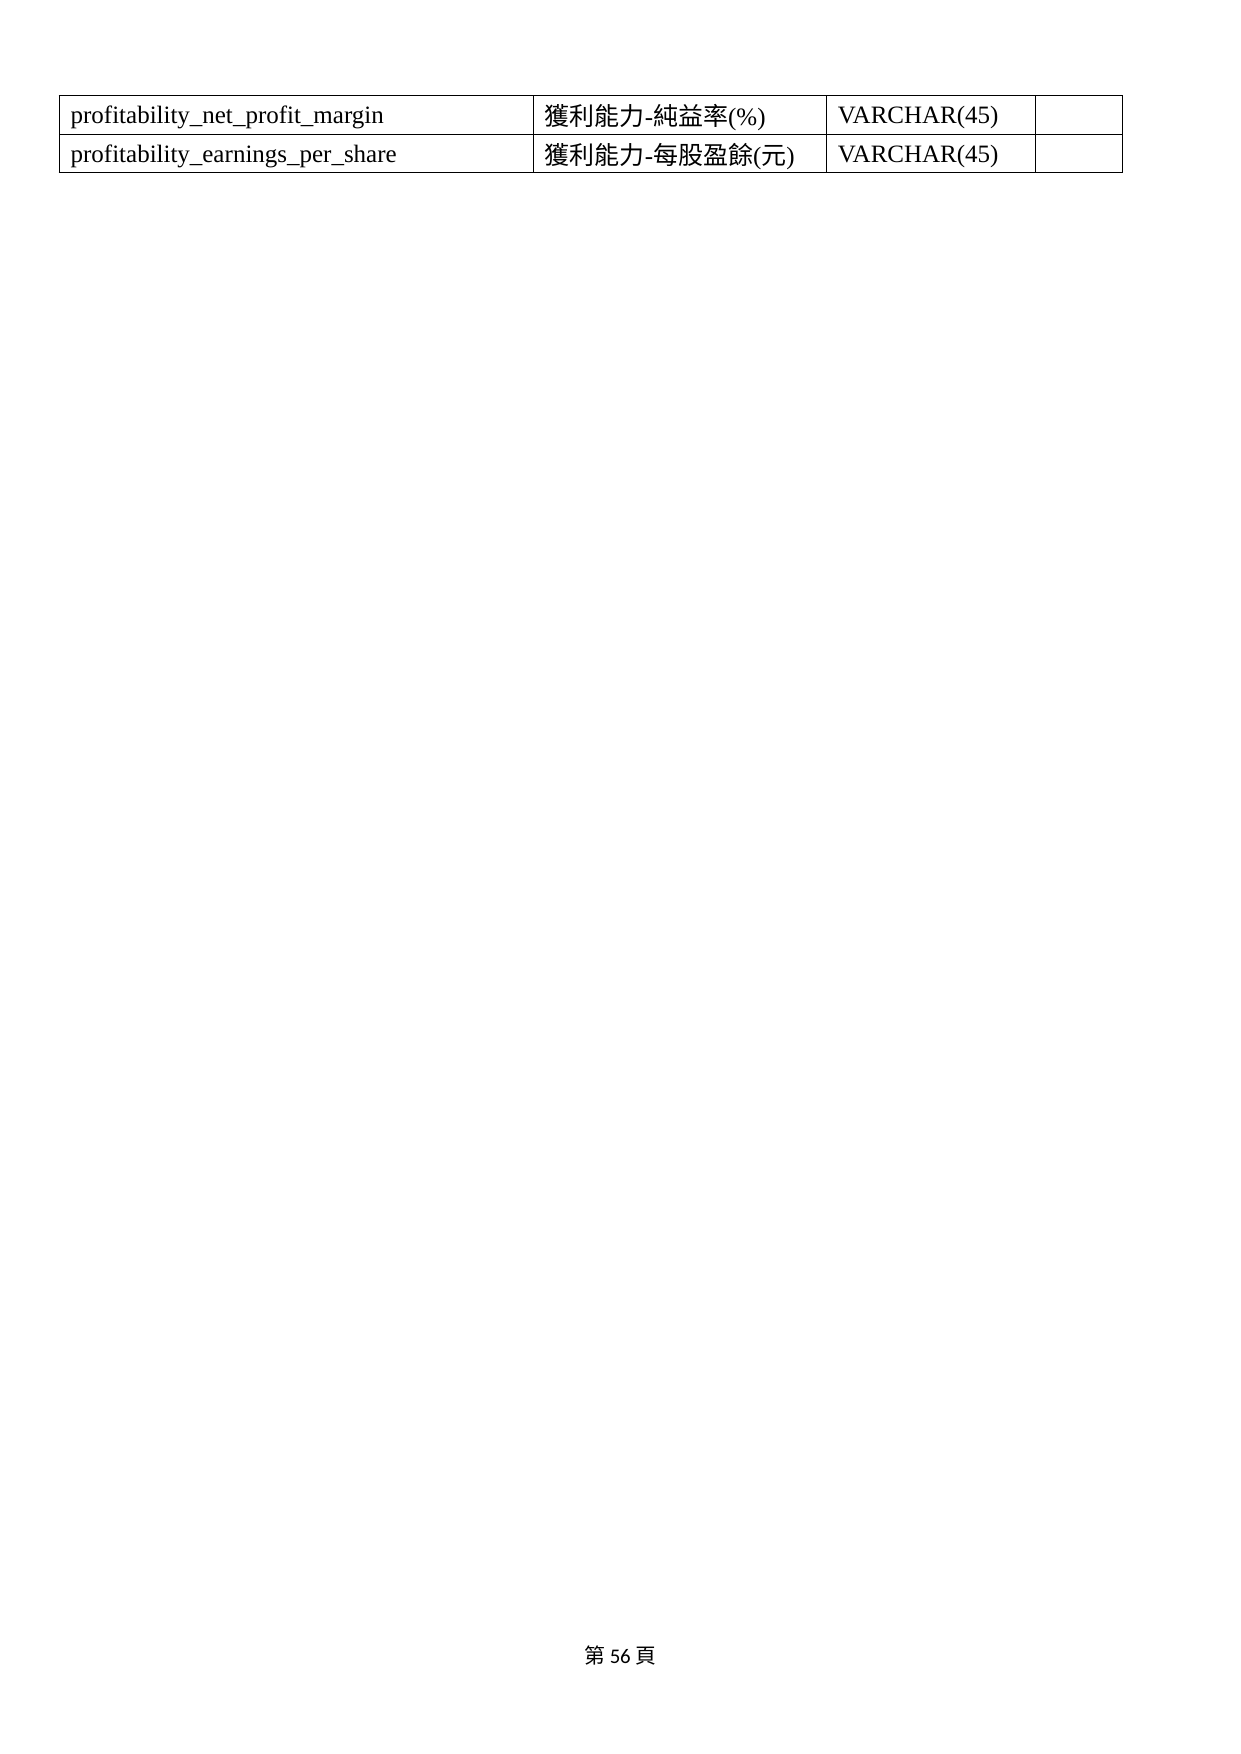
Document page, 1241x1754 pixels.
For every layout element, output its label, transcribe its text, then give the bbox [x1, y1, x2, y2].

table_cell profitability_earnings_per_share [60, 135, 533, 172]
table_cell 獲利能力-每股盈餘(元) [534, 135, 826, 172]
table_cell [1036, 135, 1122, 172]
table_cell profitability_net_profit_margin [60, 96, 533, 134]
table_cell VARCHAR(45) [827, 135, 1035, 172]
table_cell 獲利能力-純益率(%) [534, 96, 826, 134]
table_cell [1036, 96, 1122, 134]
table_cell VARCHAR(45) [827, 96, 1035, 134]
